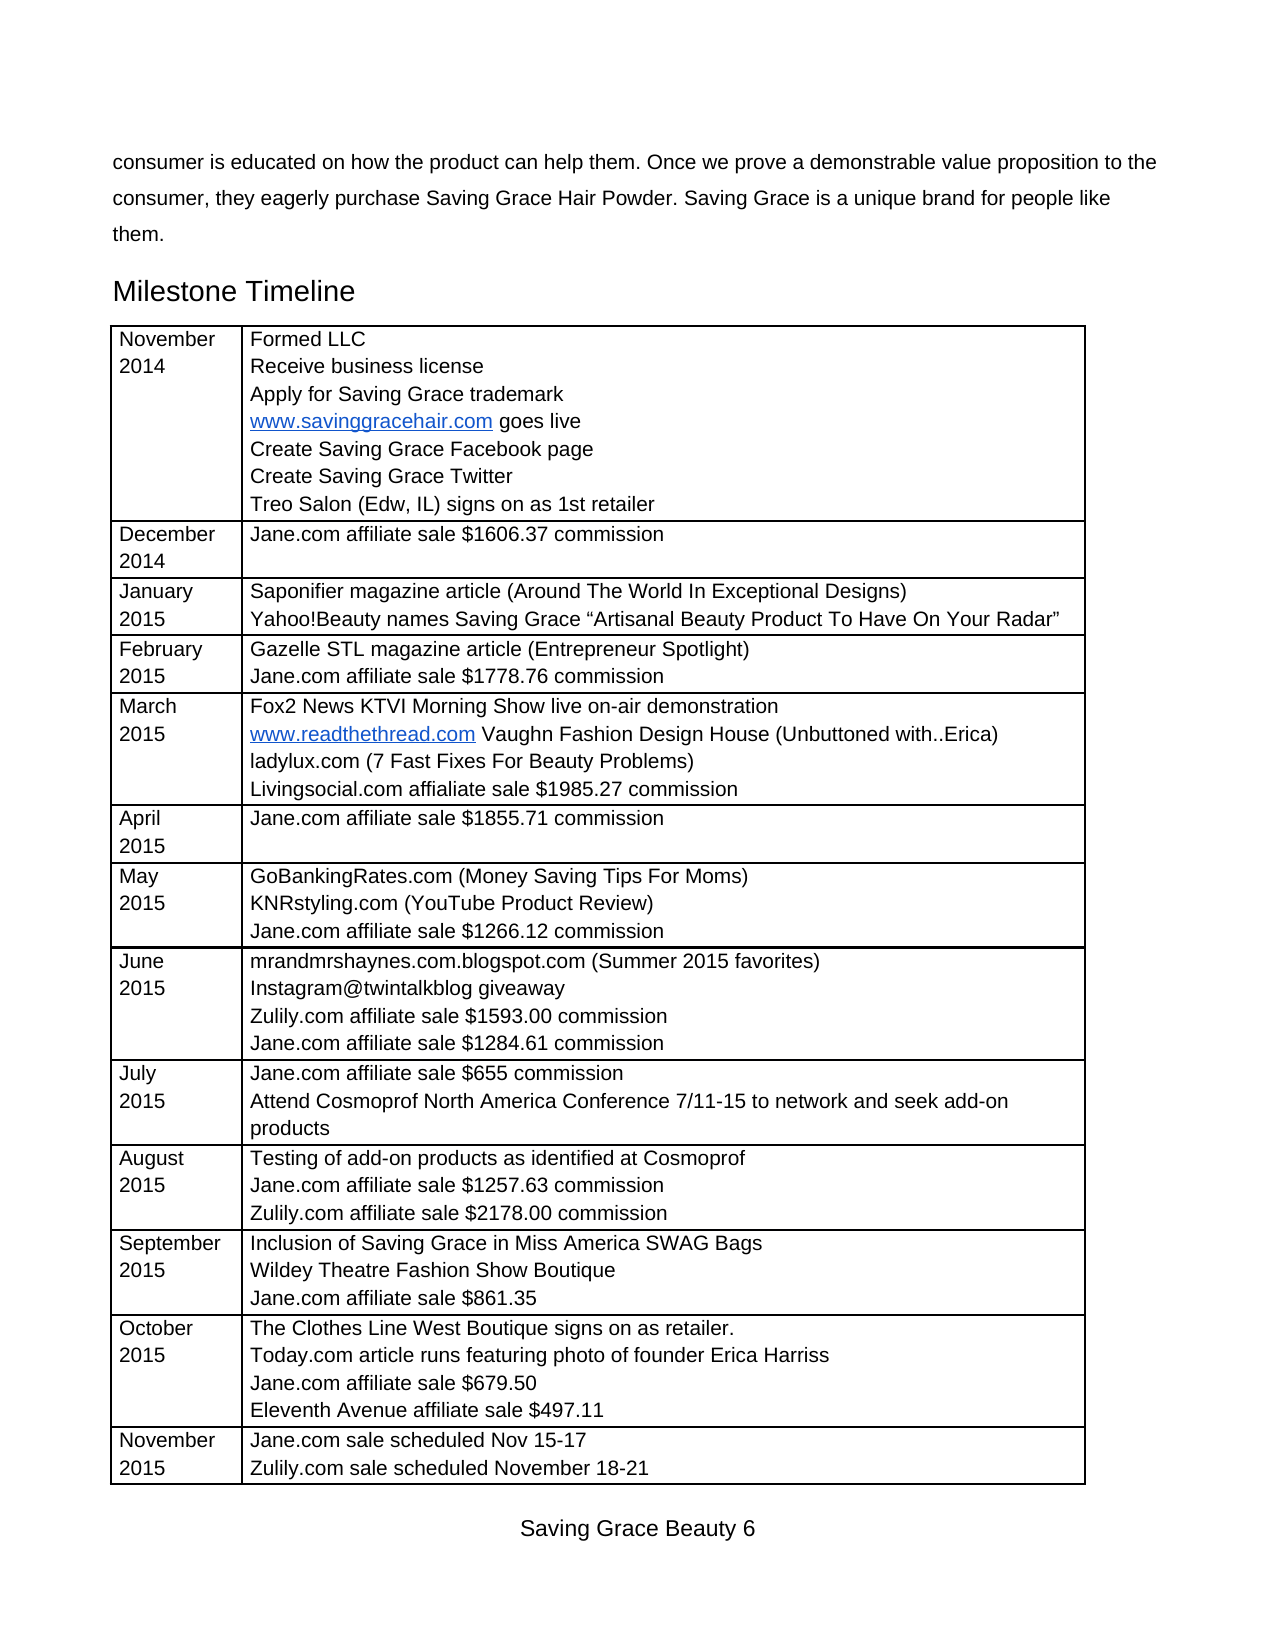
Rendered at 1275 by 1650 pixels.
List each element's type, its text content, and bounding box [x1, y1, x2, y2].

subtitle Milestone Timeline [112, 274, 1162, 308]
table_cell GoBankingRates.com (Money Saving Tips For Moms) KNRstyling.com (YouTube Product Review) Jane.com affiliate sale $1266.12 commission [243, 864, 1084, 946]
table_header Formed LLC Receive business license Apply for Saving Grace trademark www.savinggracehair.com goes live Create Saving Grace Facebook page Create Saving Grace Twitter Treo Salon (Edw, IL) signs on as 1st retailer [243, 327, 1084, 519]
table_cell The Clothes Line West Boutique signs on as retailer. Today.com article runs featuring photo of founder Erica Harriss Jane.com affiliate sale $679.50 Eleventh Avenue affiliate sale $497.11 [243, 1316, 1084, 1426]
table_cell Fox2 News KTVI Morning Show live on-air demonstration www.readthethread.com Vaughn Fashion Design House (Unbuttoned with..Erica) ladylux.com (7 Fast Fixes For Beauty Problems) Livingsocial.com affialiate sale $1985.27 commission [243, 694, 1084, 804]
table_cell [243, 1428, 1084, 1483]
table_cell Saponifier magazine article (Around The World In Exceptional Designs) Yahoo!Beauty names Saving Grace “Artisanal Beauty Product To Have On Your Radar” [243, 579, 1084, 634]
table_cell January 2015 [112, 579, 241, 634]
table_cell Gazelle STL magazine article (Entrepreneur Spotlight) Jane.com affiliate sale $1778.76 commission [243, 636, 1084, 692]
table_cell Inclusion of Saving Grace in Miss America SWAG Bags Wildey Theatre Fashion Show Boutique Jane.com affiliate sale $861.35 [243, 1231, 1084, 1313]
table_cell March 2015 [112, 694, 241, 804]
table_cell April 2015 [112, 806, 241, 862]
table_cell December 2014 [112, 522, 241, 577]
table_cell February 2015 [112, 636, 241, 692]
table_cell Jane.com affiliate sale $655 commission Attend Cosmoprof North America Conference 7/11-15 to network and seek add-on products [243, 1061, 1084, 1144]
table_cell May 2015 [112, 864, 241, 946]
table_cell October 2015 [112, 1316, 241, 1426]
table_cell mrandmrshaynes.com.blogspot.com (Summer 2015 favorites) Instagram@twintalkblog giveaway Zulily.com affiliate sale $1593.00 commission Jane.com affiliate sale $1284.61 commission [243, 949, 1084, 1059]
table_cell September 2015 [112, 1231, 241, 1313]
table_cell Testing of add-on products as identified at Cosmoprof Jane.com affiliate sale $1257.63 commission Zulily.com affiliate sale $2178.00 commission [243, 1146, 1084, 1229]
table_cell Jane.com affiliate sale $1606.37 commission [243, 522, 1084, 577]
table_cell November 2015 [112, 1428, 241, 1483]
table_cell June 2015 [112, 949, 241, 1059]
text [112, 150, 1162, 246]
table_header November 2014 [112, 327, 241, 519]
table_cell August 2015 [112, 1146, 241, 1229]
table_cell July 2015 [112, 1061, 241, 1144]
table_cell Jane.com affiliate sale $1855.71 commission [243, 806, 1084, 862]
